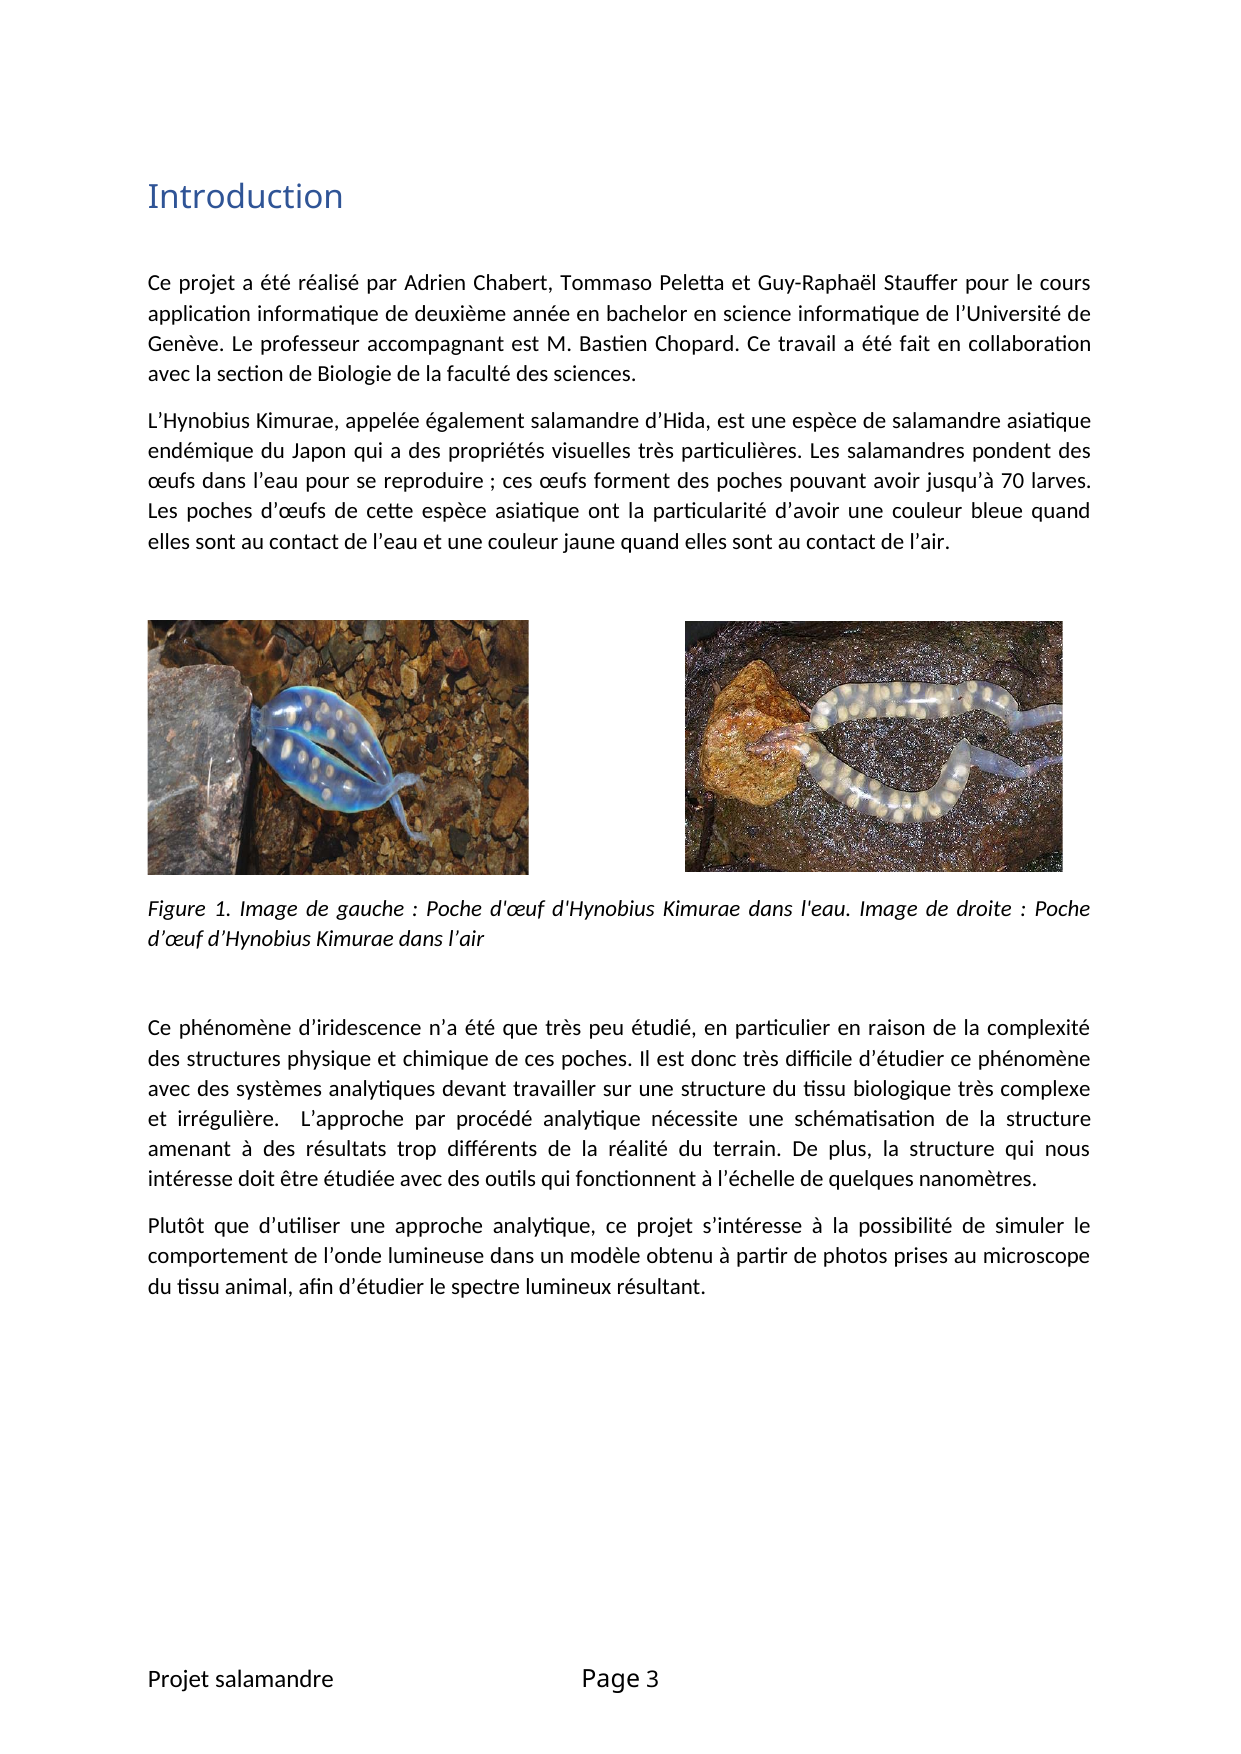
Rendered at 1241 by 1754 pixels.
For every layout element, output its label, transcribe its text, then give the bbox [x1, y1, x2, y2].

picture [685, 621, 1063, 872]
text Ce projet a été réalisé par Adrien Chabert, Tommaso Peletta et Guy-Raphaël Stauffer pour le cours application informatique de deuxième année en bachelor en science informatique de l’Université de Genève. Le professeur accompagnant est M. Bastien Chopard. Ce travail a été fait en collaboration avec la section de Biologie de la faculté des sciences. [148, 268, 1093, 387]
picture [147, 620, 529, 875]
subtitle Introduction [148, 173, 1093, 218]
text Figure 1. Image de gauche : Poche d'œuf d'Hynobius Kimurae dans l'eau. Image de droite : Poche d’œuf d’Hynobius Kimurae dans l’air [148, 894, 1093, 952]
text Plutôt que d’utiliser une approche analytique, ce projet s’intéresse à la possibilité de simuler le comportement de l’onde lumineuse dans un modèle obtenu à partir de photos prises au microscope du tissu animal, afin d’étudier le spectre lumineux résultant. [148, 1211, 1093, 1300]
text L’Hynobius Kimurae, appelée également salamandre d’Hida, est une espèce de salamandre asiatique endémique du Japon qui a des propriétés visuelles très particulières. Les salamandres pondent des œufs dans l’eau pour se reproduire ; ces œufs forment des poches pouvant avoir jusqu’à 70 larves. Les poches d’œufs de cette espèce asiatique ont la particularité d’avoir une couleur bleue quand elles sont au contact de l’eau et une couleur jaune quand elles sont au contact de l’air. [148, 406, 1093, 555]
text Ce phénomène d’iridescence n’a été que très peu étudié, en particulier en raison de la complexité des structures physique et chimique de ces poches. Il est donc très difficile d’étudier ce phénomène avec des systèmes analytiques devant travailler sur une structure du tissu biologique très complexe et irrégulière. L’approche par procédé analytique nécessite une schématisation de la structure amenant à des résultats trop différents de la réalité du terrain. De plus, la structure qui nous intéresse doit être étudiée avec des outils qui fonctionnent à l’échelle de quelques nanomètres. [148, 1013, 1093, 1193]
